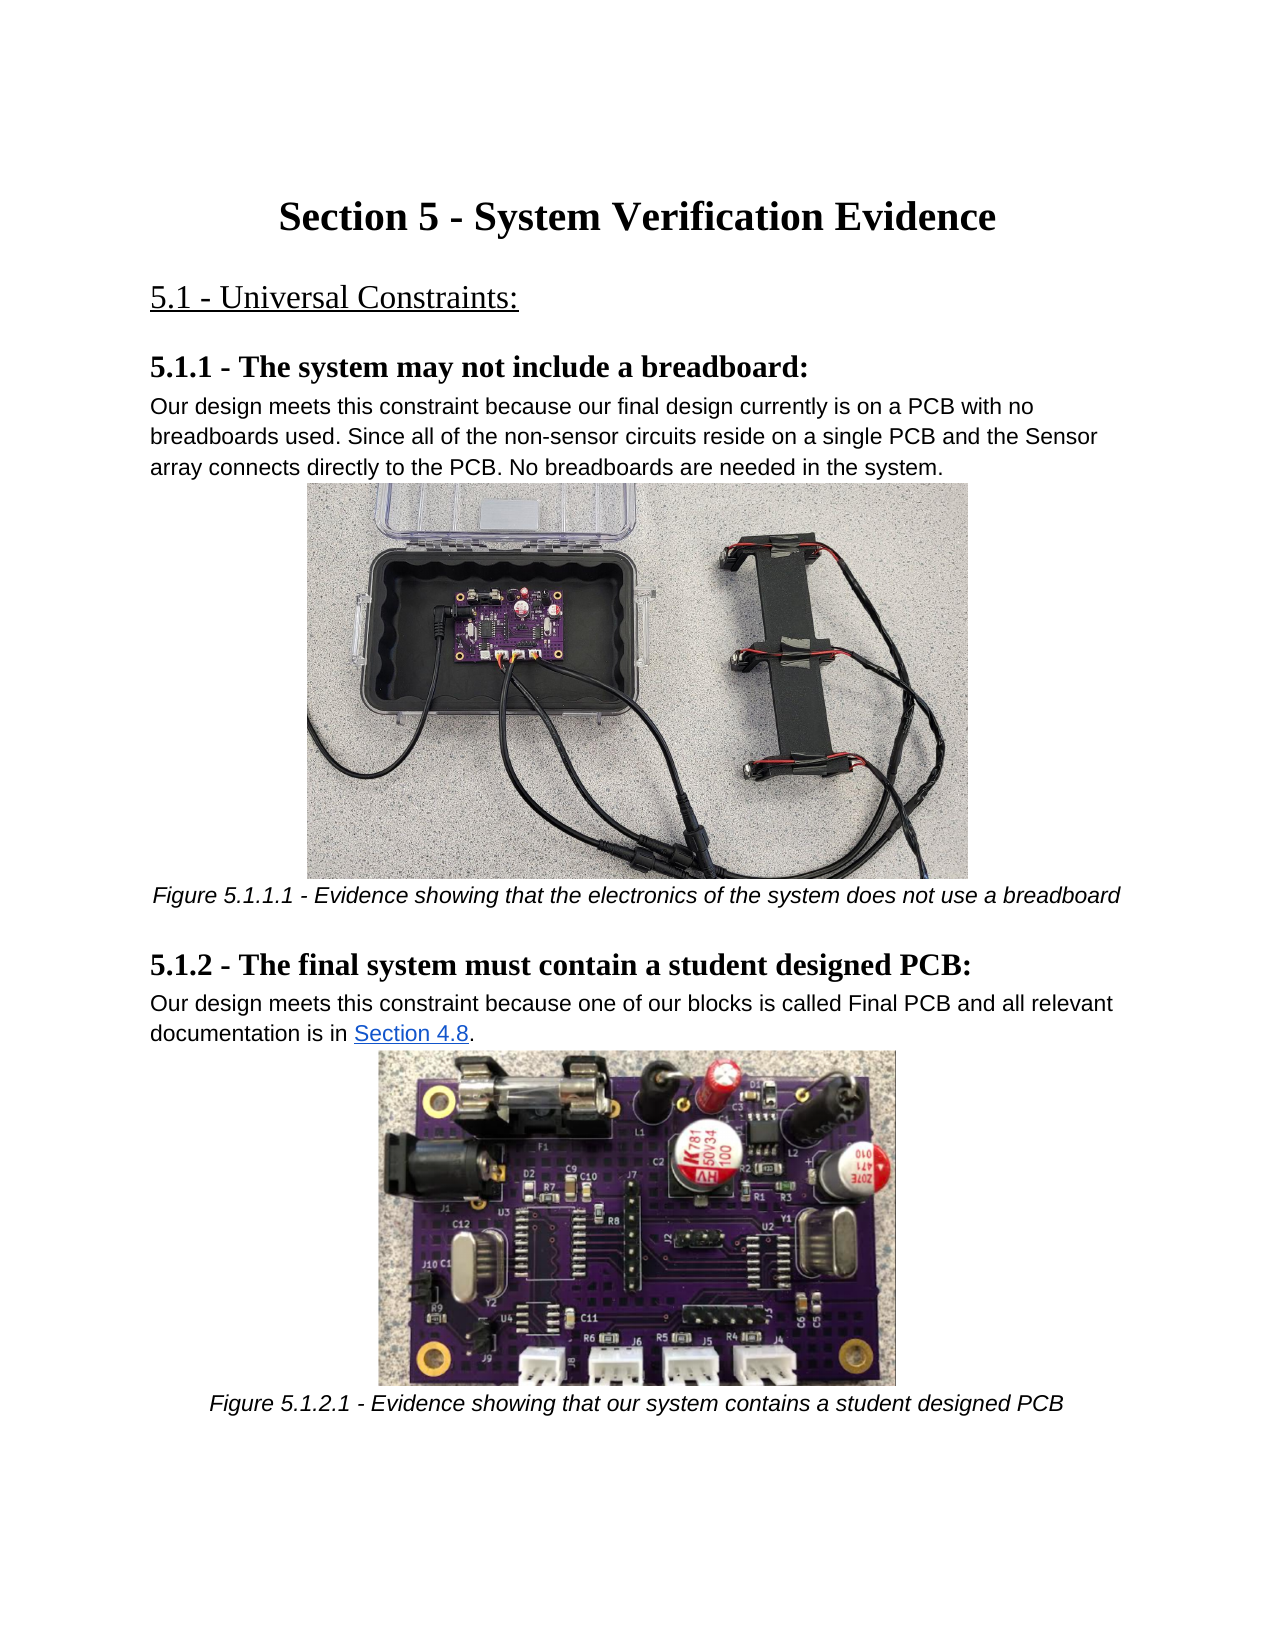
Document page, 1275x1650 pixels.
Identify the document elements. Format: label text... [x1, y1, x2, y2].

picture [307, 483, 968, 879]
text Figure 5.1.2.1 - Evidence showing that our system contains a student designed PCB [150, 1390, 1125, 1416]
subtitle 5.1.1 - The system may not include a breadboard: [150, 349, 1125, 385]
picture [379, 1051, 896, 1386]
text Figure 5.1.1.1 - Evidence showing that the electronics of the system does not use a breadboard [150, 882, 1125, 909]
subtitle 5.1.2 - The final system must contain a student designed PCB: [150, 946, 1125, 982]
text Our design meets this constraint because one of our blocks is called Final PCB and all relevant documentation is in Section 4.8. [150, 990, 1125, 1047]
subtitle 5.1 - Universal Constraints: [150, 277, 1125, 315]
subtitle Section 5 - System Verification Evidence [150, 192, 1125, 239]
text Our design meets this constraint because our final design currently is on a PCB with no breadboards used. Since all of the non-sensor circuits reside on a single PCB and the Sensor array connects directly to the PCB. No breadboards are needed in the system. [150, 393, 1125, 480]
